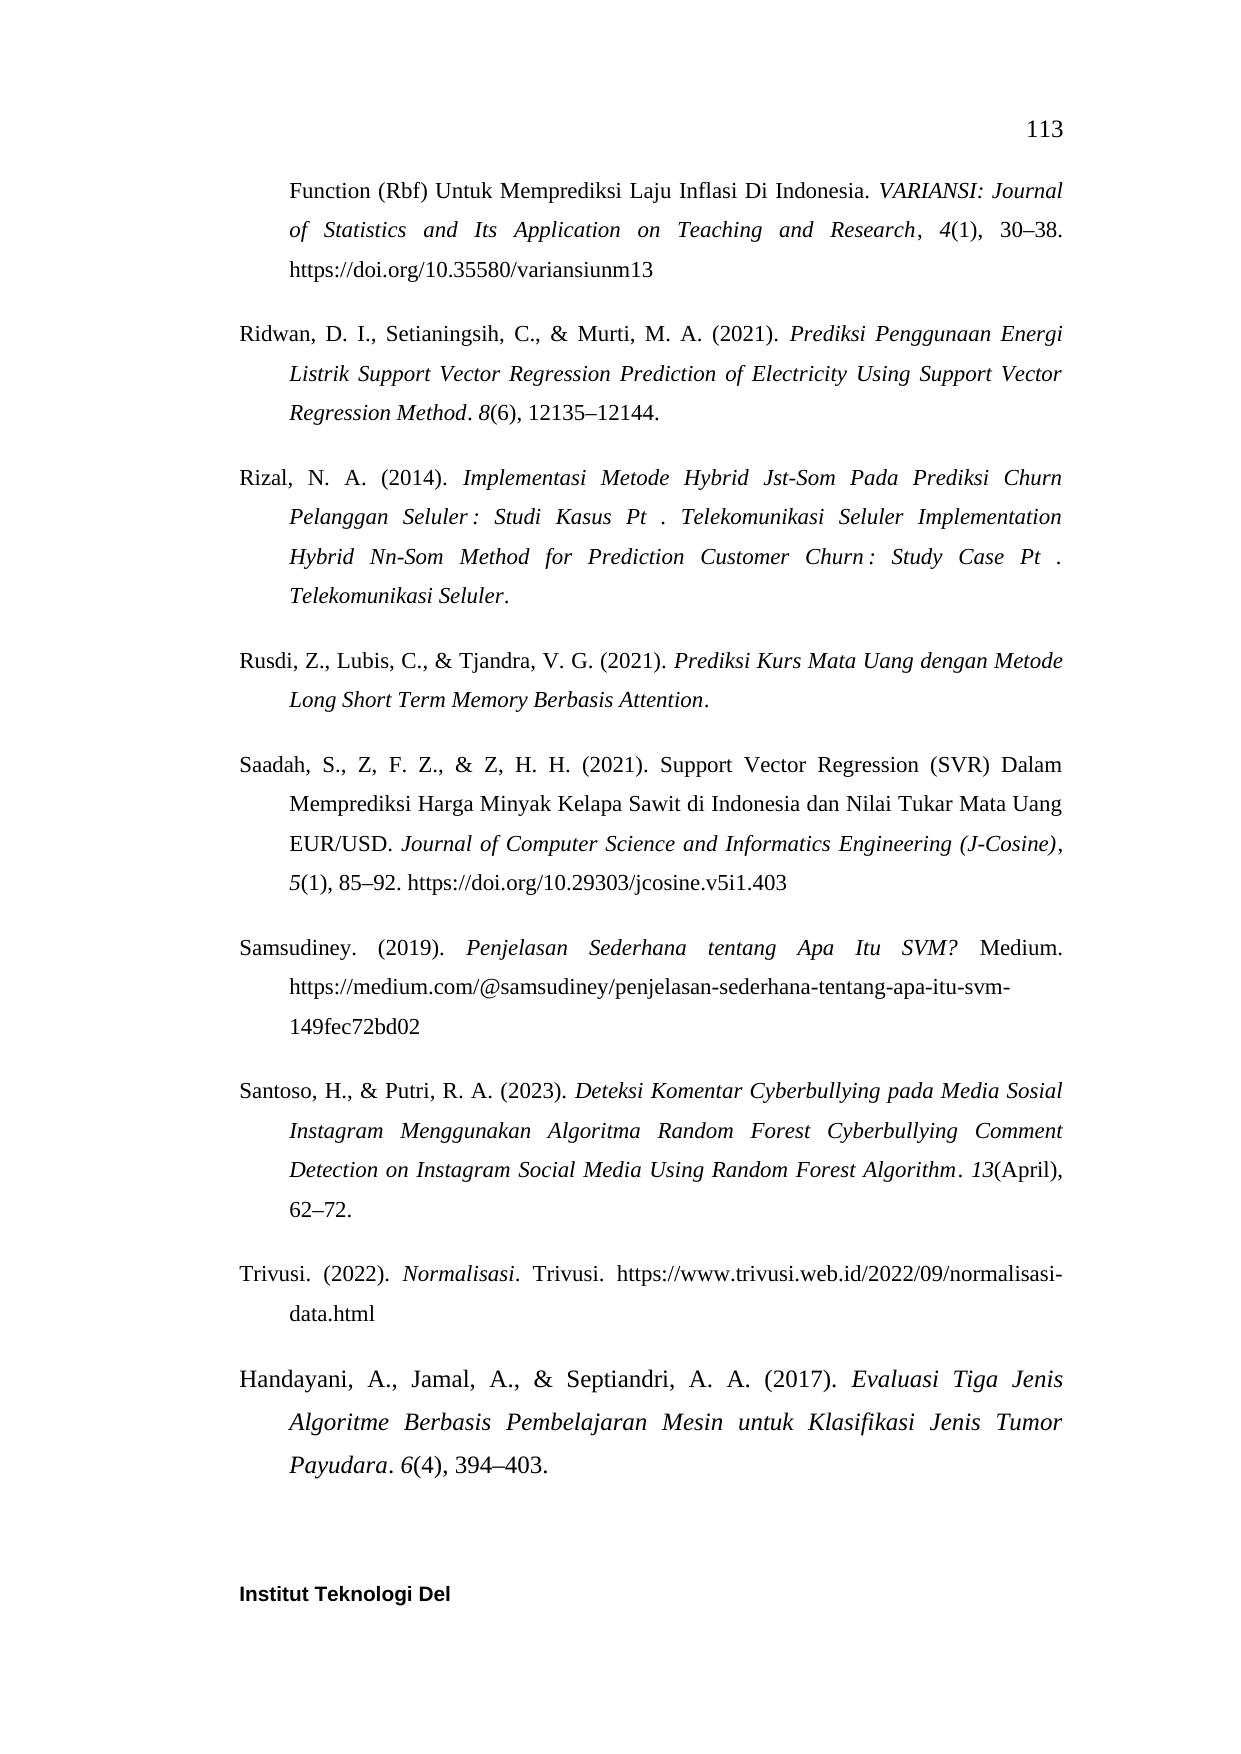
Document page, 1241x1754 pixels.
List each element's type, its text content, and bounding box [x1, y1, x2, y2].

text Rizal, N. A. (2014). Implementasi Metode Hybrid Jst-Som Pada Prediksi Churn Pelanggan Seluler : Studi Kasus Pt . Telekomunikasi Seluler Implementation Hybrid Nn-Som Method for Prediction Customer Churn : Study Case Pt . Telekomunikasi Seluler. [239, 464, 1063, 609]
text Trivusi. (2022). Normalisasi. Trivusi. https://www.trivusi.web.id/2022/09/normalisasi-data.html [239, 1260, 1063, 1326]
text Santoso, H., & Putri, R. A. (2023). Deteksi Komentar Cyberbullying pada Media Sosial Instagram Menggunakan Algoritma Random Forest Cyberbullying Comment Detection on Instagram Social Media Using Random Forest Algorithm. 13(April), 62–72. [239, 1077, 1063, 1222]
text Handayani, A., Jamal, A., & Septiandri, A. A. (2017). Evaluasi Tiga Jenis Algoritme Berbasis Pembelajaran Mesin untuk Klasifikasi Jenis Tumor Payudara. 6(4), 394–403. [239, 1364, 1063, 1479]
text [239, 177, 1063, 282]
text Rusdi, Z., Lubis, C., & Tjandra, V. G. (2021). Prediksi Kurs Mata Uang dengan Metode Long Short Term Memory Berbasis Attention. [239, 647, 1063, 713]
text Saadah, S., Z, F. Z., & Z, H. H. (2021). Support Vector Regression (SVR) Dalam Memprediksi Harga Minyak Kelapa Sawit di Indonesia dan Nilai Tukar Mata Uang EUR/USD. Journal of Computer Science and Informatics Engineering (J-Cosine), 5(1), 85–92. https://doi.org/10.29303/jcosine.v5i1.403 [239, 751, 1063, 896]
text Samsudiney. (2019). Penjelasan Sederhana tentang Apa Itu SVM? Medium. https://medium.com/@samsudiney/penjelasan-sederhana-tentang-apa-itu-svm-149fec72bd02 [239, 934, 1063, 1039]
text Ridwan, D. I., Setianingsih, C., & Murti, M. A. (2021). Prediksi Penggunaan Energi Listrik Support Vector Regression Prediction of Electricity Using Support Vector Regression Method. 8(6), 12135–12144. [239, 321, 1063, 426]
